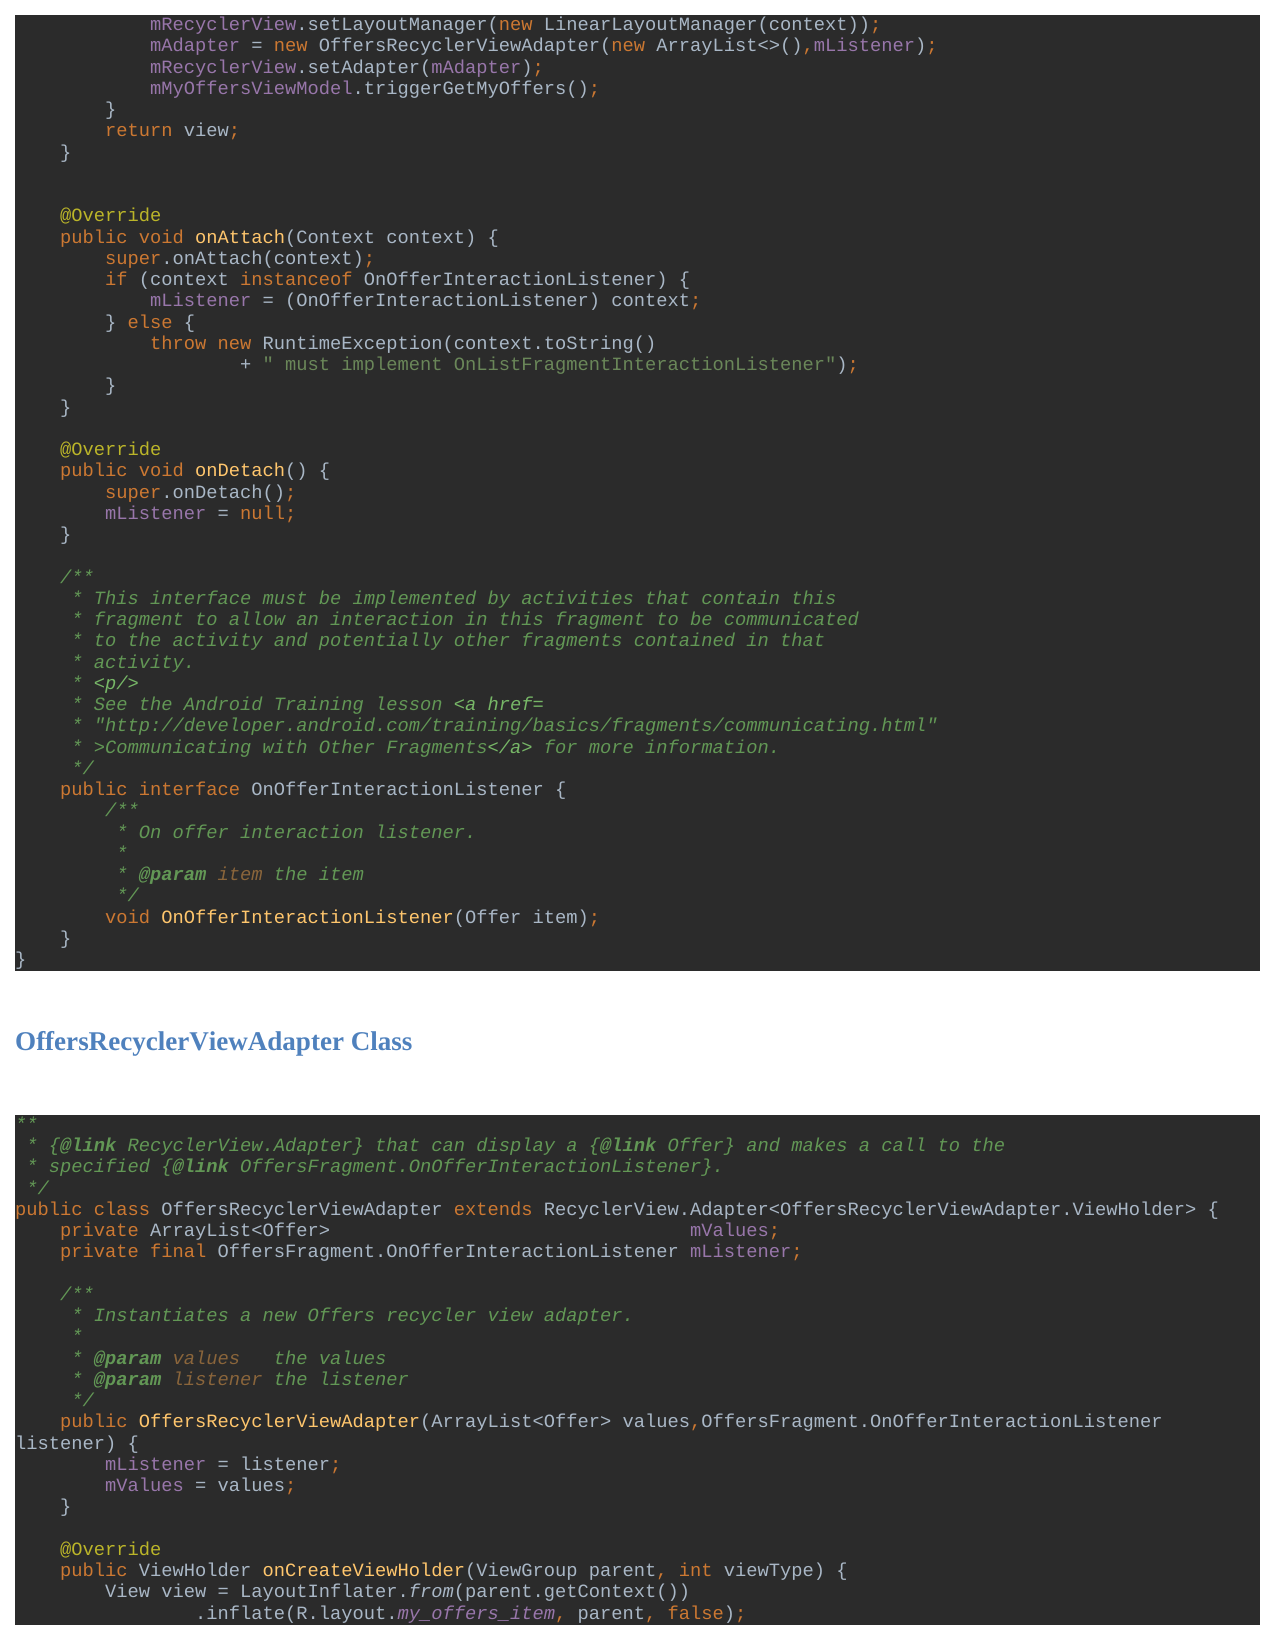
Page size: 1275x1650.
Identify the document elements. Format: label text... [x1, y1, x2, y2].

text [15, 1115, 1260, 1625]
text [15, 15, 1260, 971]
subtitle OffersRecyclerViewAdapter Class [15, 1025, 1260, 1056]
